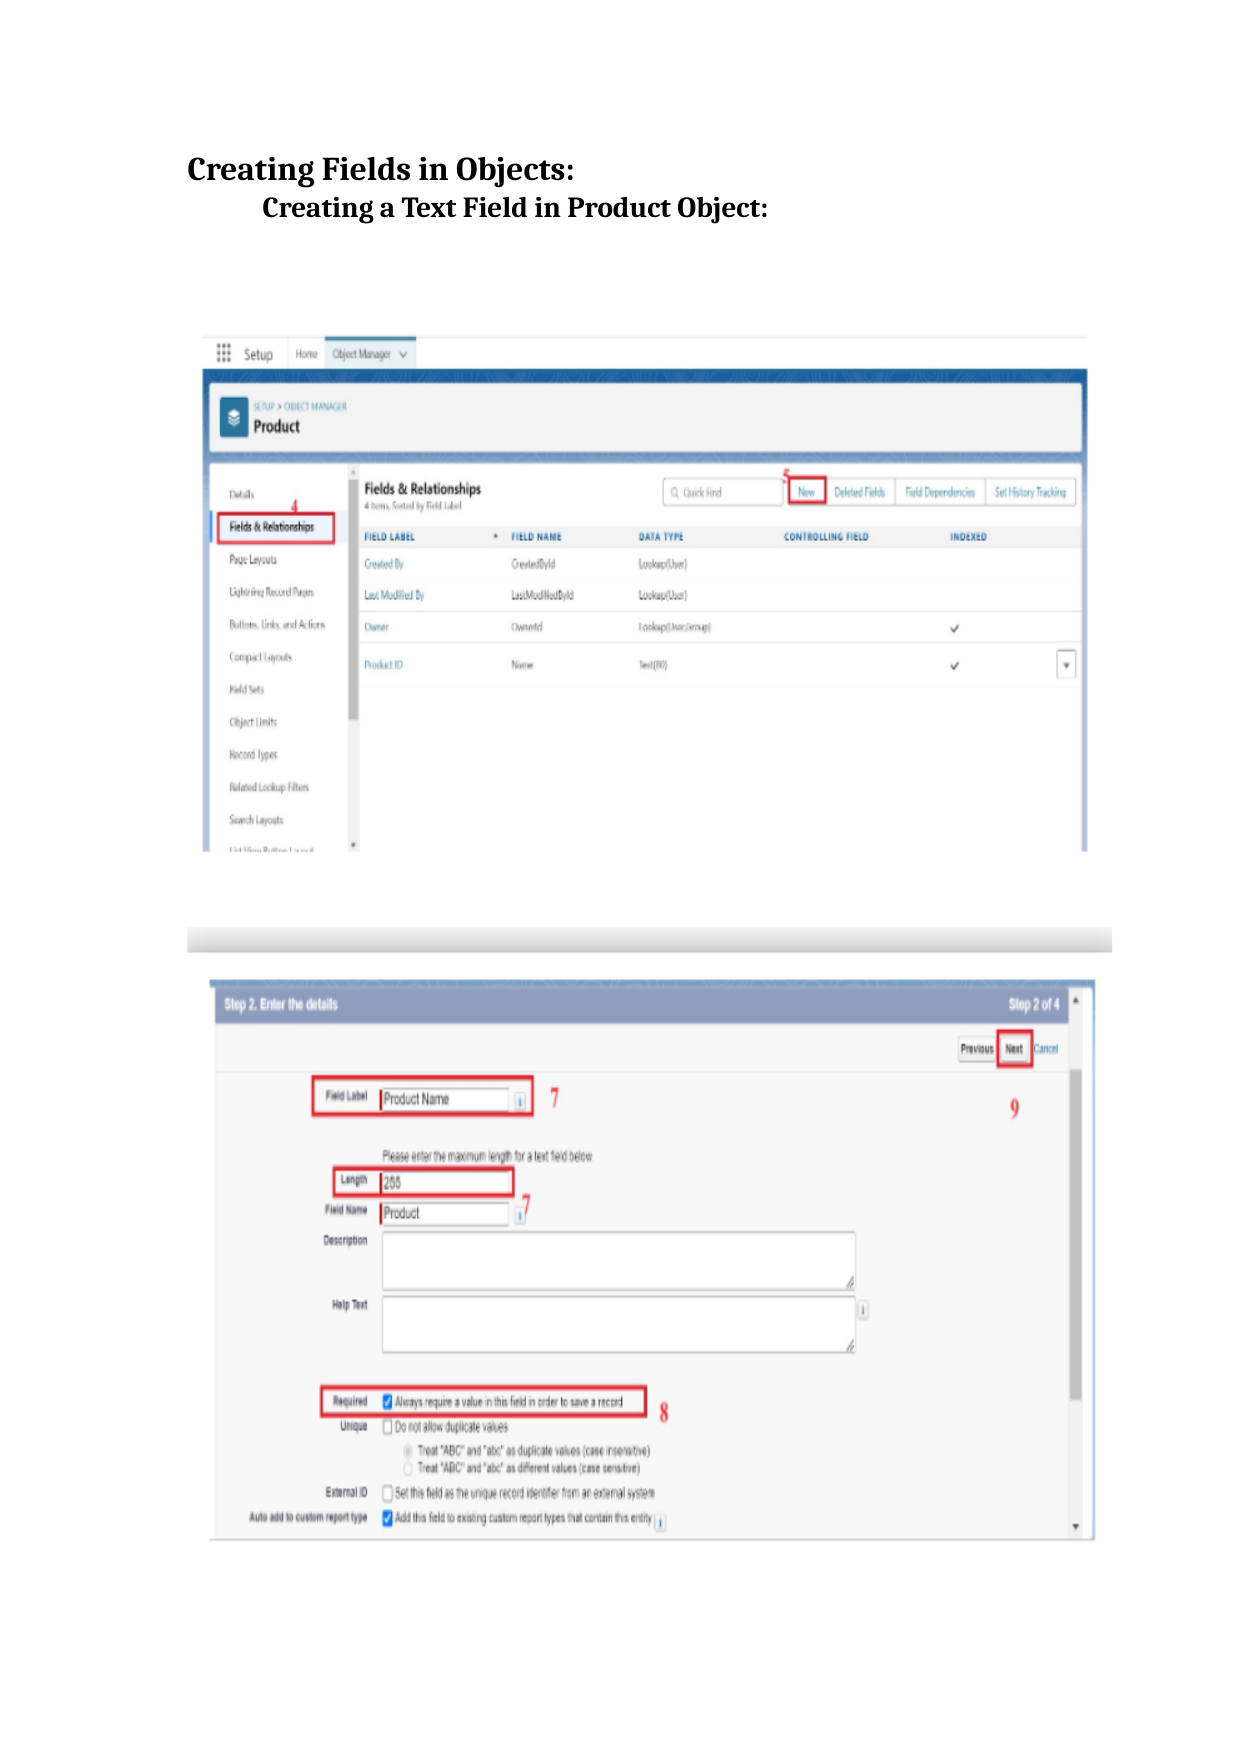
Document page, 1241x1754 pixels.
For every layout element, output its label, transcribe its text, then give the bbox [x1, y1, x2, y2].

picture [187, 926, 1113, 1587]
list Creating Fields in Objects: [187, 150, 1128, 188]
picture [200, 322, 1089, 897]
list Creating a Text Field in Product Object: [187, 191, 1128, 225]
